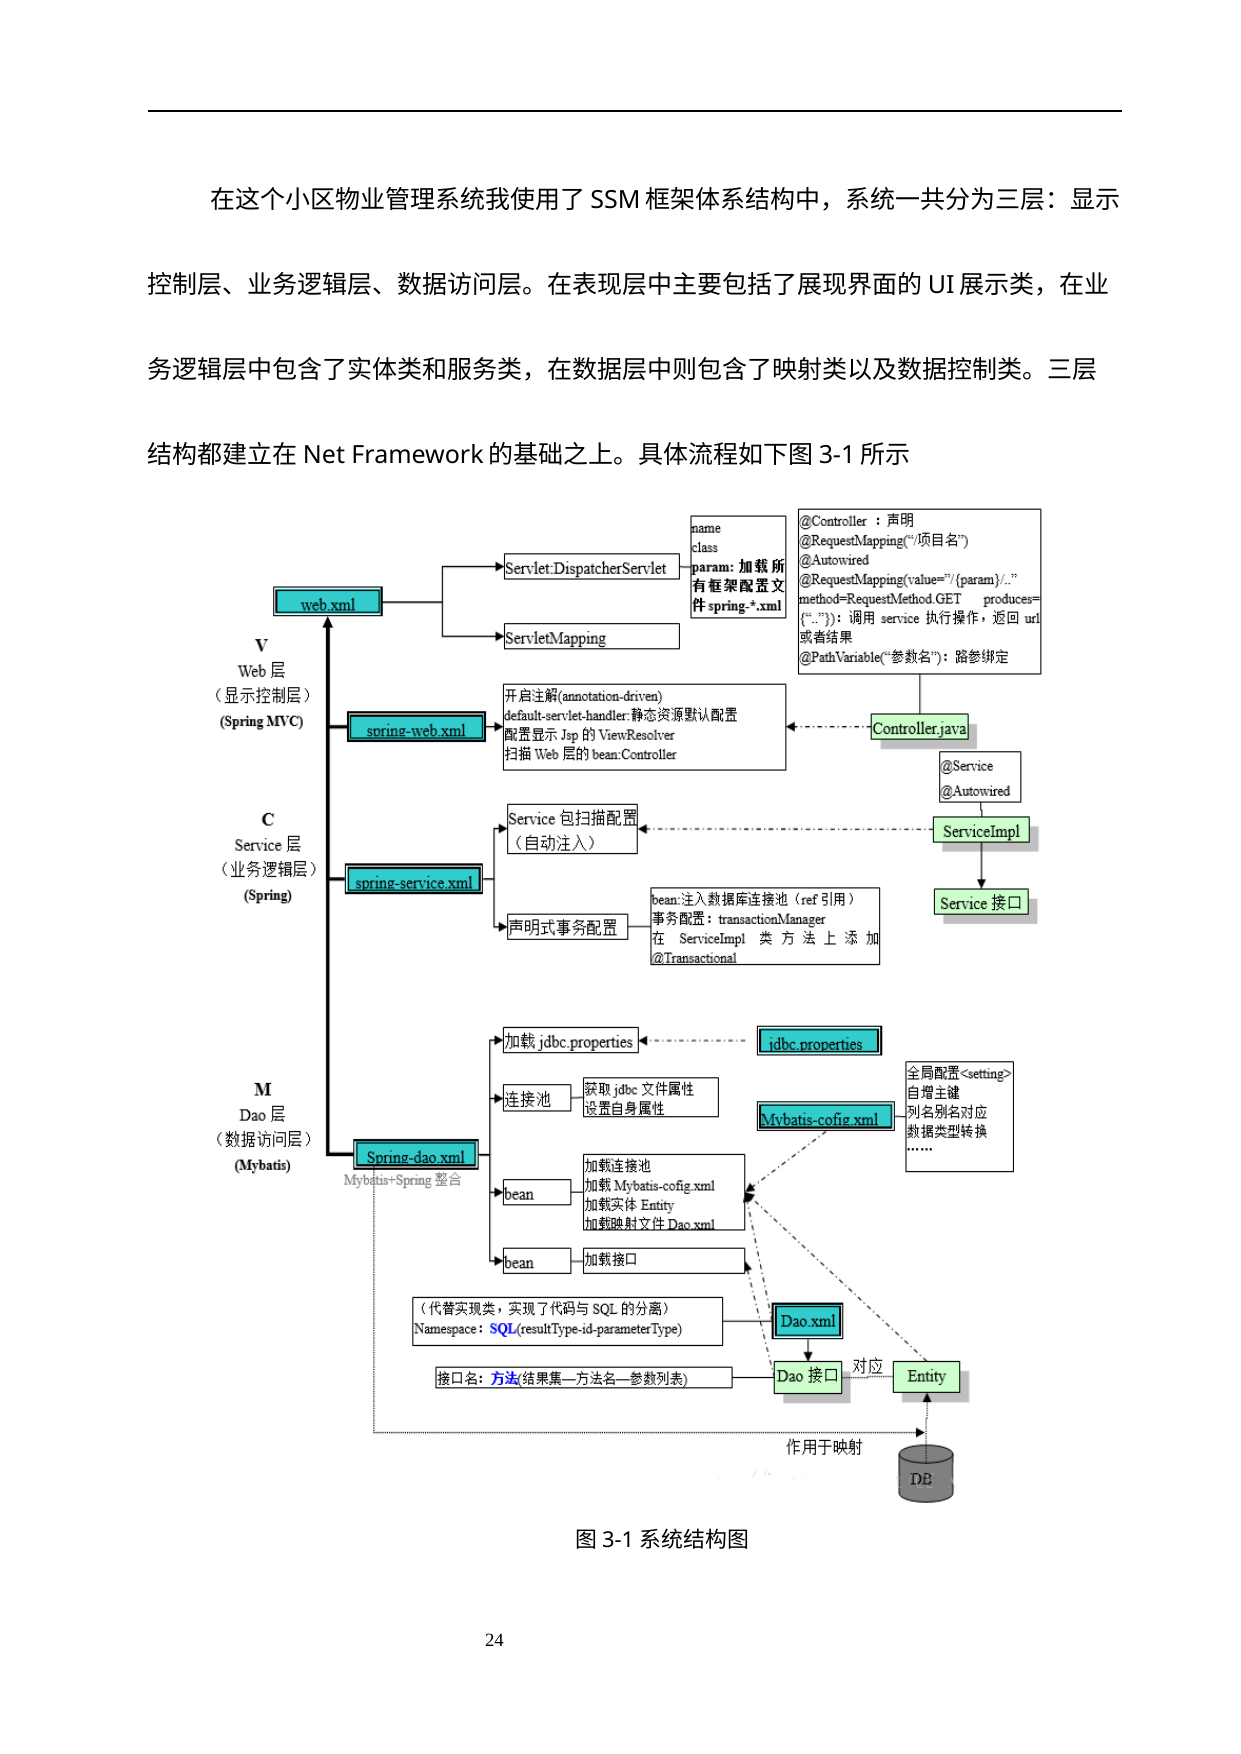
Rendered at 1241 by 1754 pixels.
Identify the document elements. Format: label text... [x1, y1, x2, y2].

text 图3-1 系统结构图 [148, 1521, 1122, 1555]
picture [210, 495, 1053, 1504]
text 在这个小区物业管理系统我使用了SSM框架体系结构中，系统一共分为三层：显示控制层、业务逻辑层、数据访问层。在表现层中主要包括了展现界面的UI展示类，在业务逻辑层中包含了实体类和服务类，在数据层中则包含了映射类以及数据控制类。三层结构都建立在Net Framework的基础之上。具体流程如下图3-1所示 [148, 164, 1122, 486]
